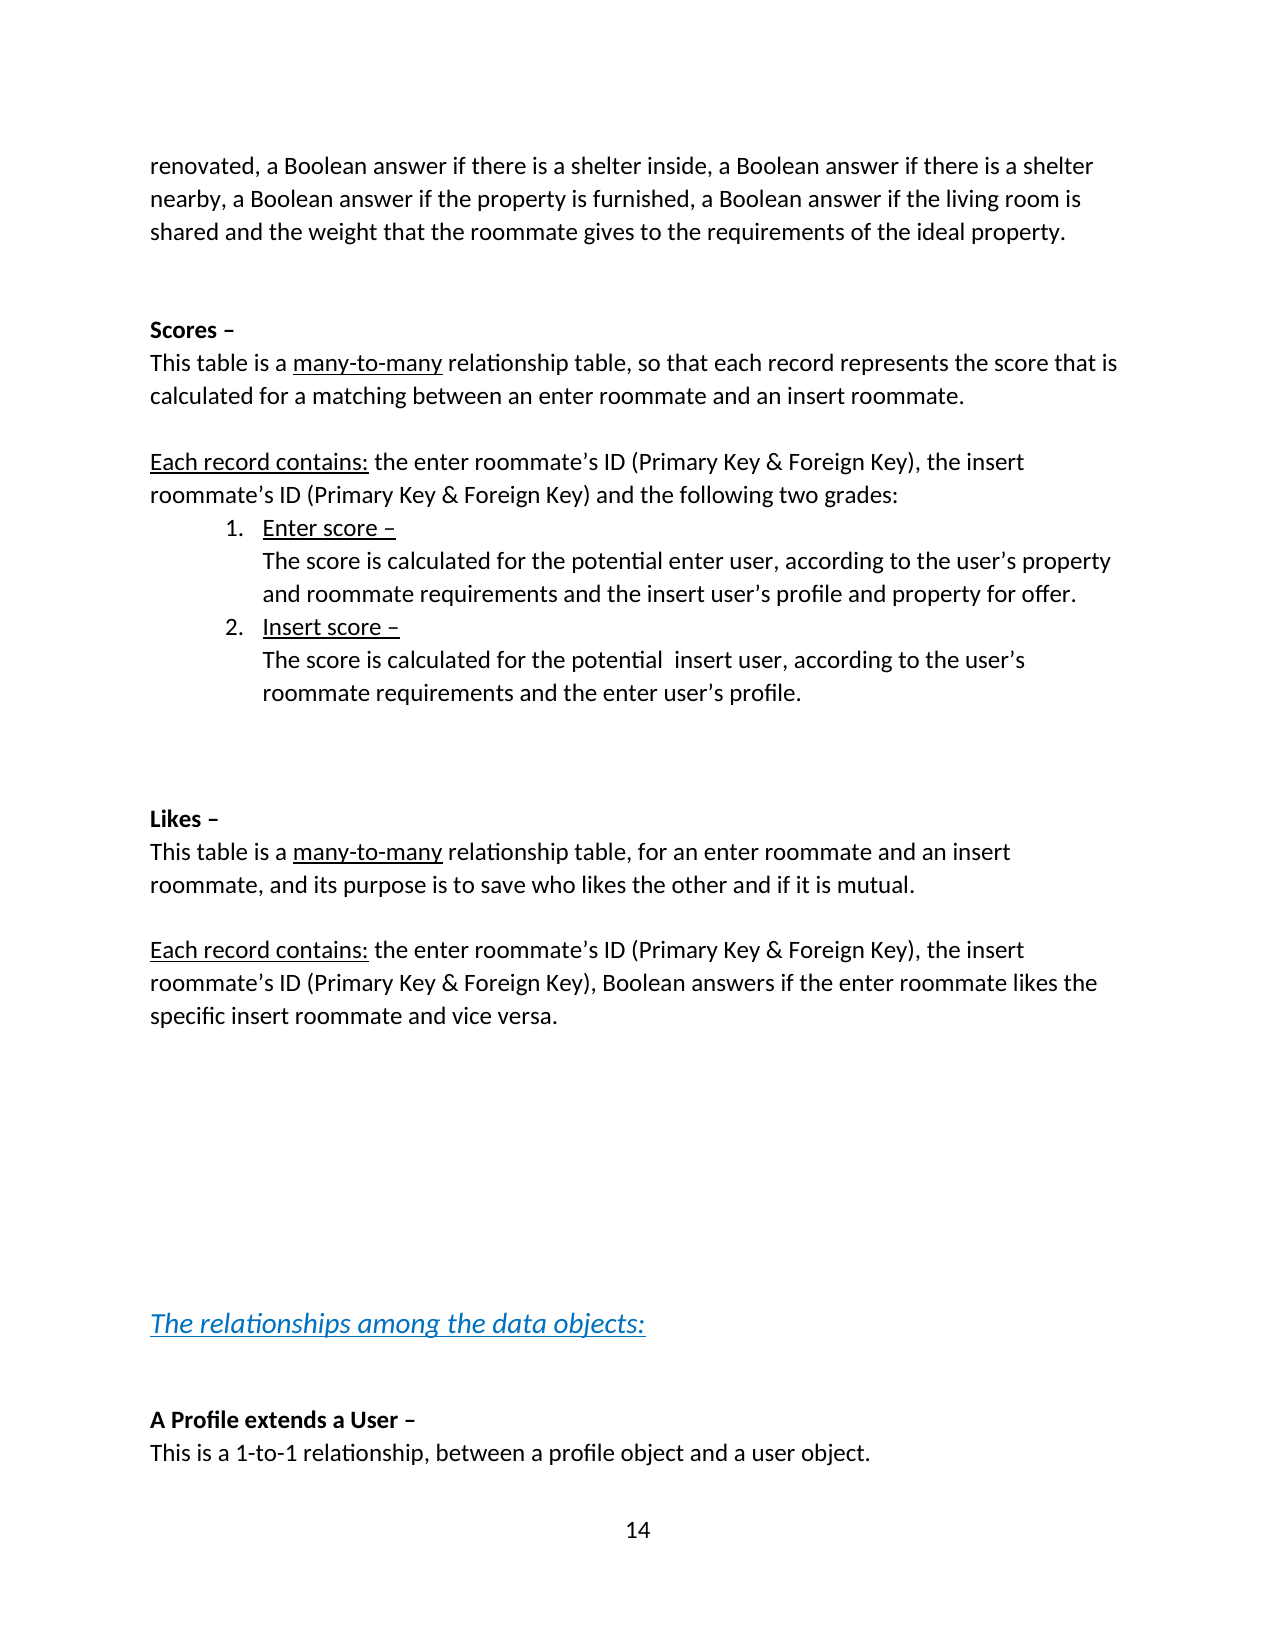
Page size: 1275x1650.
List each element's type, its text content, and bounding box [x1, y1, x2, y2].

text The score is calculated for the potential enter user, according to the user’s property and roommate requirements and the insert user’s profile and property for offer. [262, 545, 1125, 608]
list Insert score – [225, 611, 1125, 641]
text This is a 1-to-1 relationship, between a profile object and a user object. [150, 1437, 1125, 1467]
text Likes – [150, 803, 1125, 833]
text This table is a many-to-many relationship table, for an enter roommate and an insert roommate, and its purpose is to save who likes the other and if it is mutual. [150, 836, 1125, 899]
text The score is calculated for the potential insert user, according to the user’s roommate requirements and the enter user’s profile. [262, 644, 1125, 707]
list Enter score – [225, 512, 1125, 543]
text Each record contains: the enter roommate’s ID (Primary Key & Foreign Key), the insert roommate’s ID (Primary Key & Foreign Key), Boolean answers if the enter roommate likes the specific insert roommate and vice versa. [150, 934, 1125, 1031]
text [150, 150, 1125, 246]
text A Profile extends a User – [150, 1404, 1125, 1434]
text This table is a many-to-many relationship table, so that each record represents the score that is calculated for a matching between an enter roommate and an insert roommate. [150, 347, 1125, 411]
text Each record contains: the enter roommate’s ID (Primary Key & Foreign Key), the insert roommate’s ID (Primary Key & Foreign Key) and the following two grades: [150, 446, 1125, 510]
text The relationships among the data objects: [150, 1305, 1125, 1341]
text Scores – [150, 314, 1125, 345]
